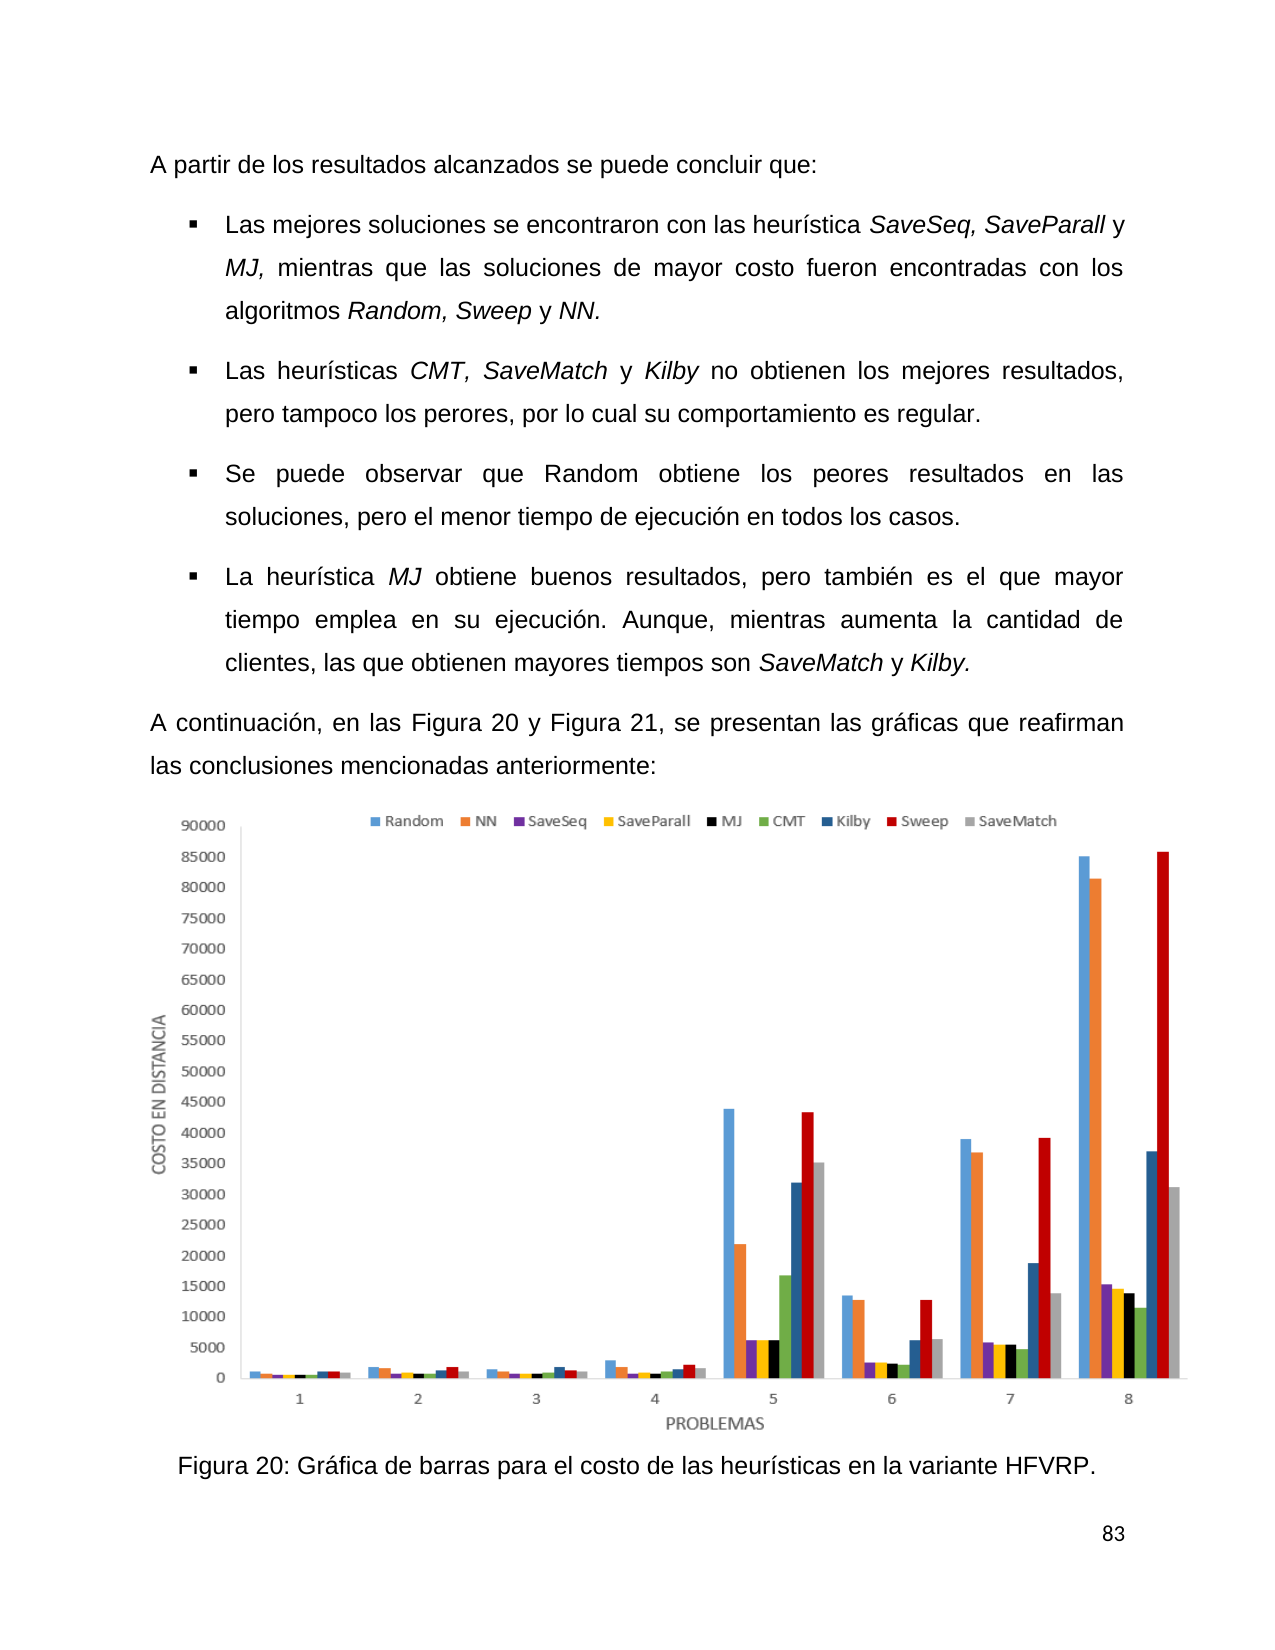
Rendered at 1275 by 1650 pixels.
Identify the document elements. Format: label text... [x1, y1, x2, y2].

list Se puede observar que Random obtiene los peores resultados en las soluciones, pero el menor tiempo de ejecución en todos los casos. [187, 459, 1125, 531]
picture [150, 811, 1188, 1436]
text A partir de los resultados alcanzados se puede concluir que: [150, 150, 1125, 179]
list Las heurísticas CMT, SaveMatch y Kilby no obtienen los mejores resultados, pero tampoco los perores, por lo cual su comportamiento es regular. [187, 356, 1125, 428]
text A continuación, en las Figura 20 y Figura 21, se presentan las gráficas que reafirman las conclusiones mencionadas anteriormente: [150, 708, 1125, 780]
list La heurística MJ obtiene buenos resultados, pero también es el que mayor tiempo emplea en su ejecución. Aunque, mientras aumenta la cantidad de clientes, las que obtienen mayores tiempos son SaveMatch y Kilby. [187, 562, 1125, 677]
list Las mejores soluciones se encontraron con las heurística SaveSeq, SaveParall y MJ, mientras que las soluciones de mayor costo fueron encontradas con los algoritmos Random, Sweep y NN. [187, 210, 1125, 325]
text Figura 20: Gráfica de barras para el costo de las heurísticas en la variante HFVRP. [150, 1451, 1125, 1479]
